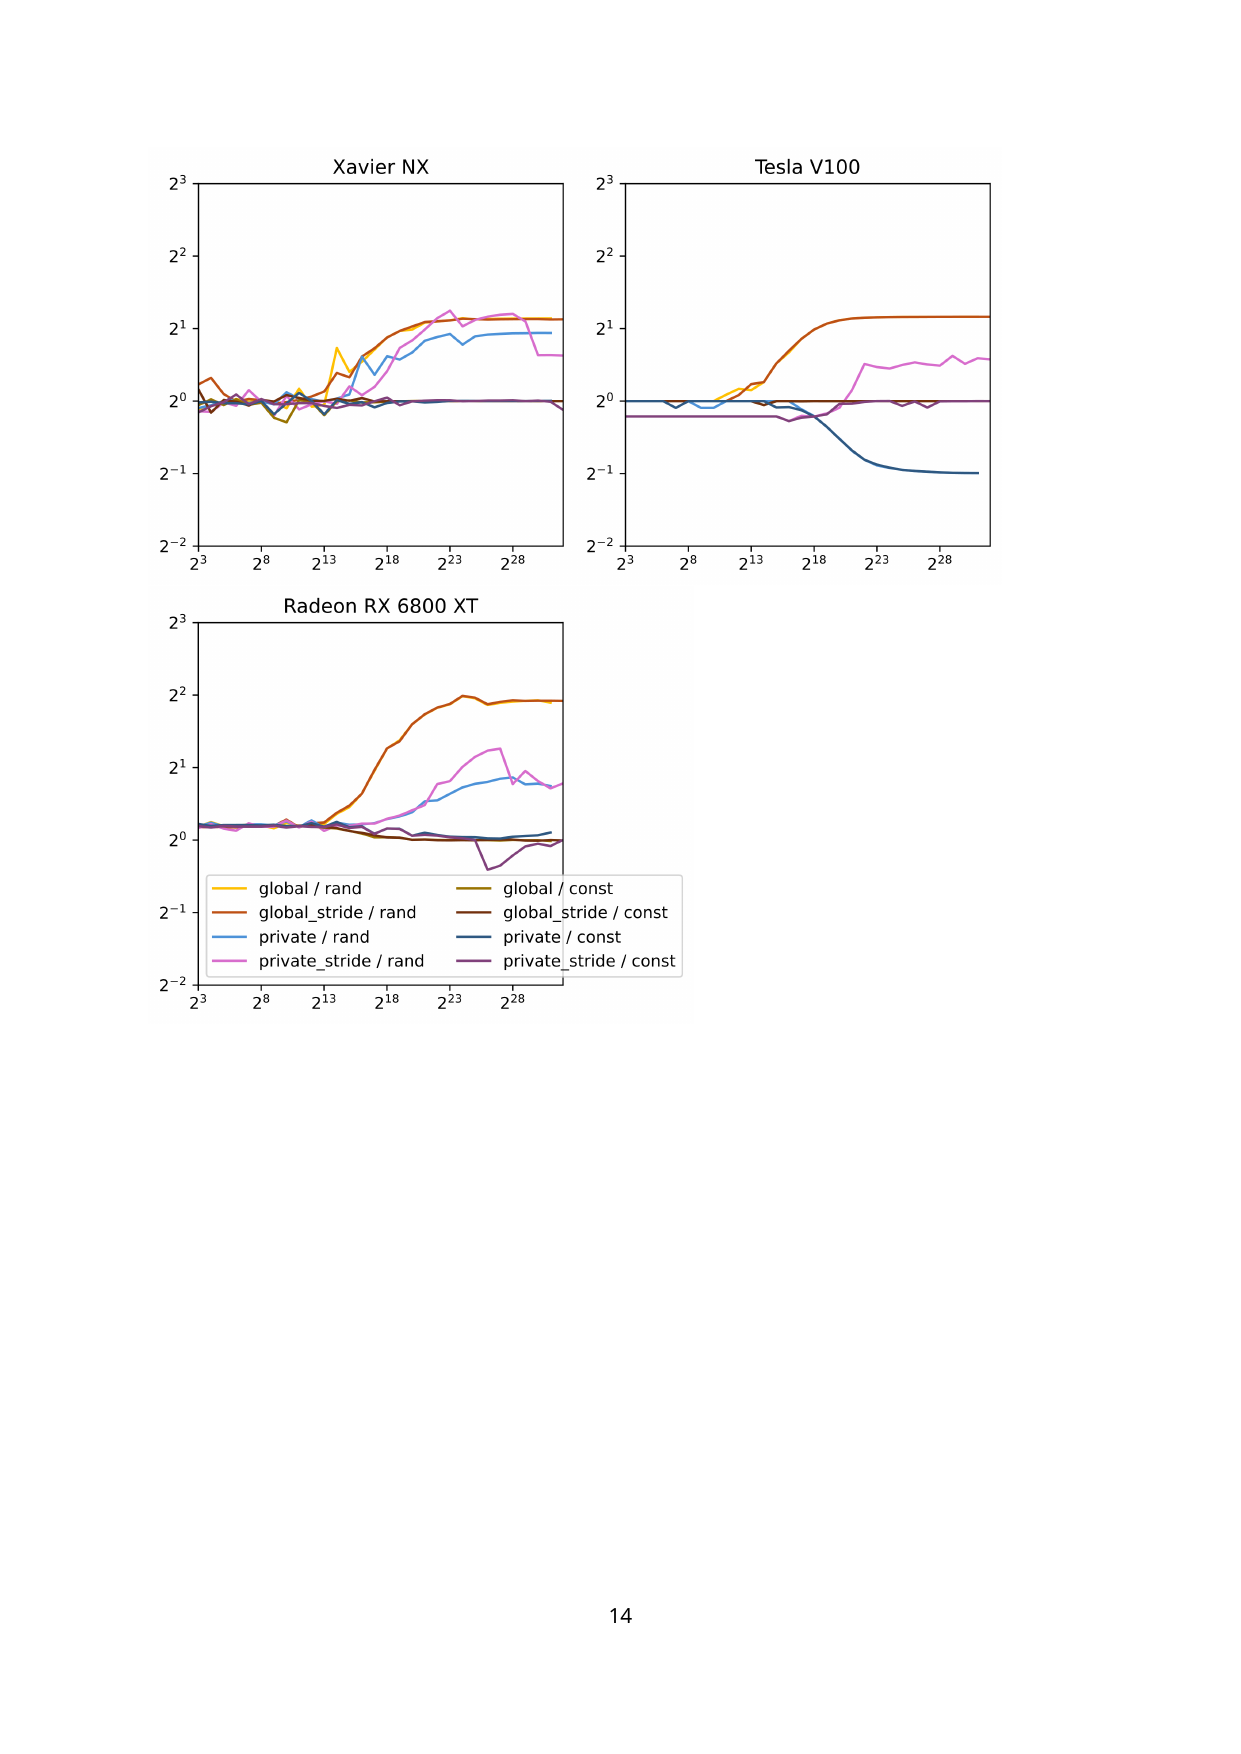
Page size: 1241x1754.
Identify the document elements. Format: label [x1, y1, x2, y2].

picture [147, 586, 694, 1024]
picture [147, 147, 1002, 585]
